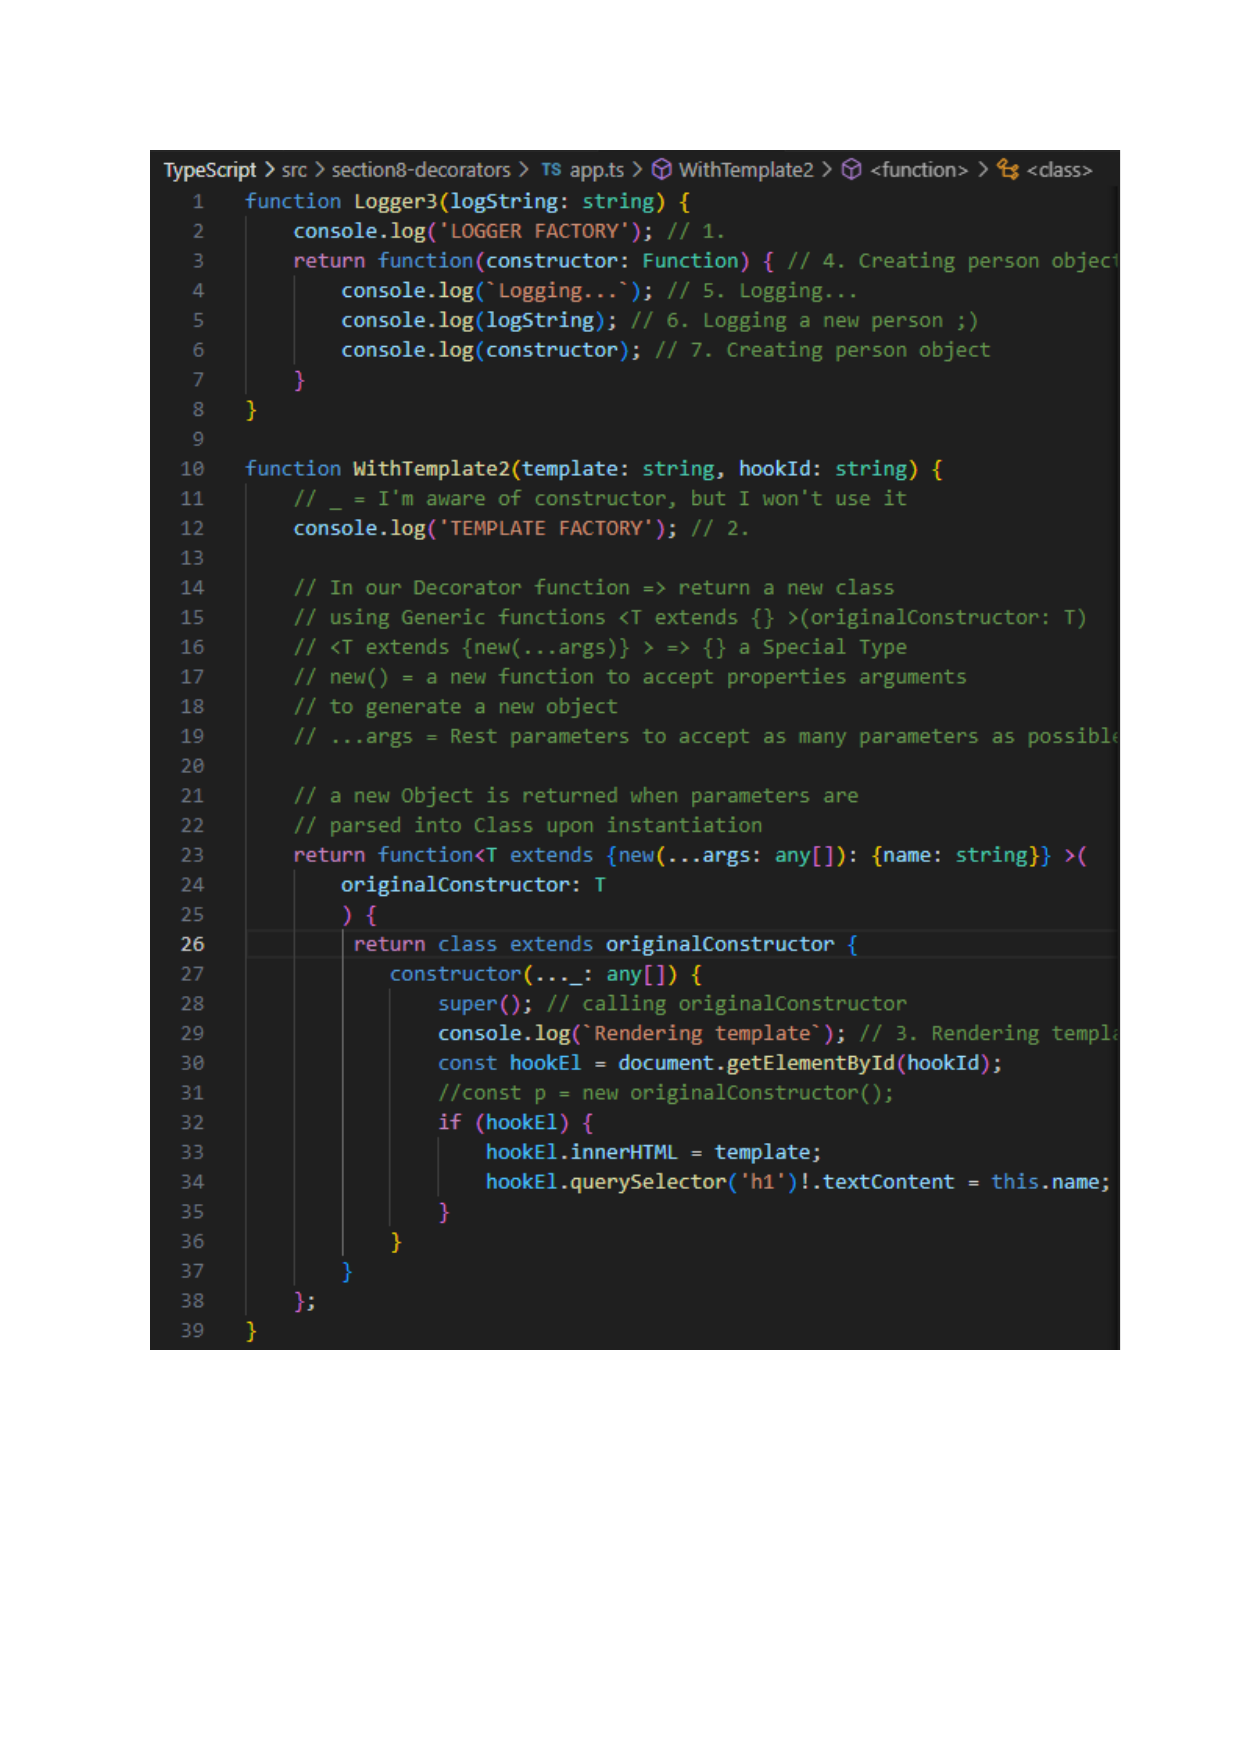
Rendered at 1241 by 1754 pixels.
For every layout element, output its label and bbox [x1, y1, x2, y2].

picture [150, 150, 1121, 1350]
